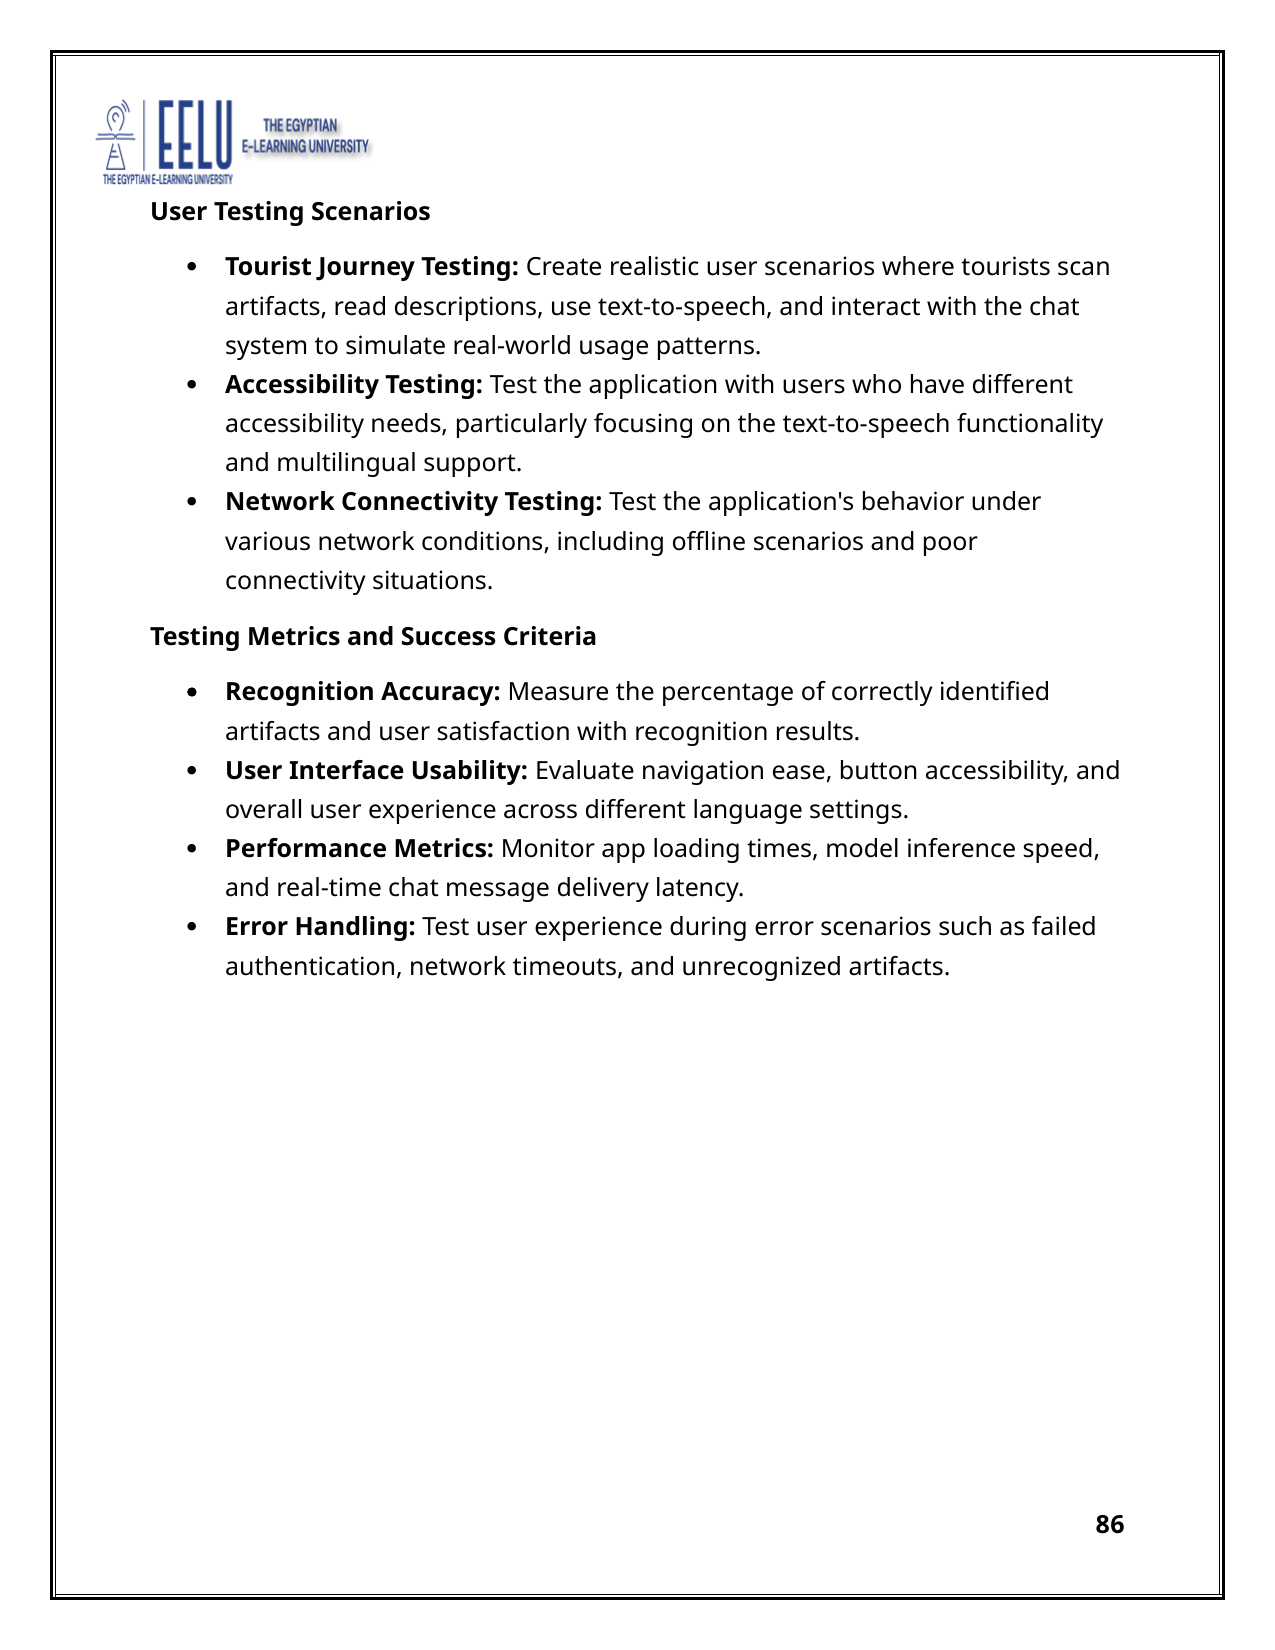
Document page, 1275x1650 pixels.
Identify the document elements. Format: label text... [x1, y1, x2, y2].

list User Interface Usability: Evaluate navigation ease, button accessibility, and overall user experience across different language settings. [187, 752, 1125, 826]
list Accessibility Testing: Test the application with users who have different accessibility needs, particularly focusing on the text-to-speech functionality and multilingual support. [187, 366, 1125, 479]
picture [80, 75, 374, 188]
text Testing Metrics and Success Criteria [150, 618, 1125, 652]
list Performance Metrics: Monitor app loading times, model inference speed, and real-time chat message delivery latency. [187, 831, 1125, 904]
list Tourist Journey Testing: Create realistic user scenarios where tourists scan artifacts, read descriptions, use text-to-speech, and interact with the chat system to simulate real-world usage patterns. [187, 249, 1125, 361]
list Recognition Accuracy: Measure the percentage of correctly identified artifacts and user satisfaction with recognition results. [187, 674, 1125, 747]
list Network Connectivity Testing: Test the application's behavior under various network conditions, including offline scenarios and poor connectivity situations. [187, 484, 1125, 596]
list Error Handling: Test user experience during error scenarios such as failed authentication, network timeouts, and unrecognized artifacts. [187, 909, 1125, 982]
text User Testing Scenarios [150, 150, 1125, 227]
